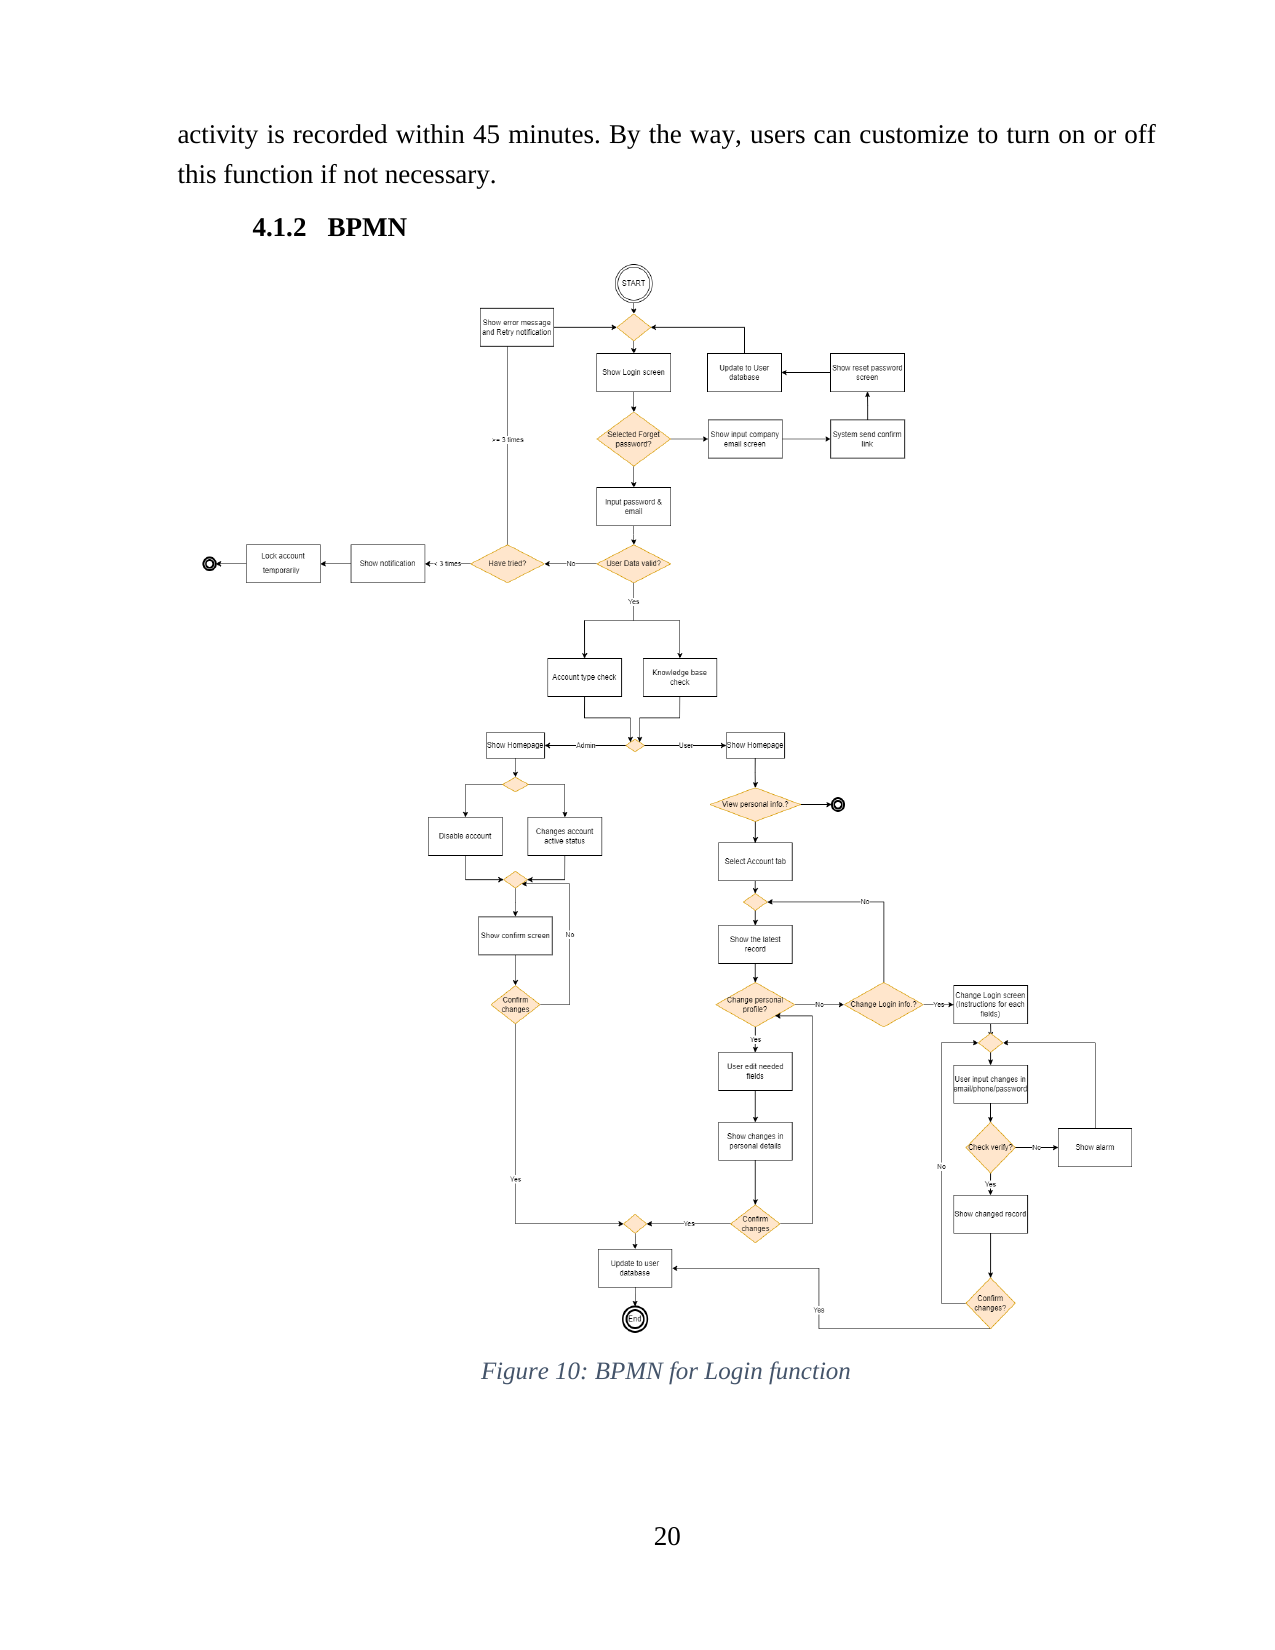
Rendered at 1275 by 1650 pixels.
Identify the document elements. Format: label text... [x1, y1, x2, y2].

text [177, 118, 1157, 190]
text Figure 10: BPMN for Login function [177, 1356, 1157, 1385]
picture [202, 264, 1132, 1335]
subtitle 4.1.2 BPMN [177, 211, 1157, 243]
